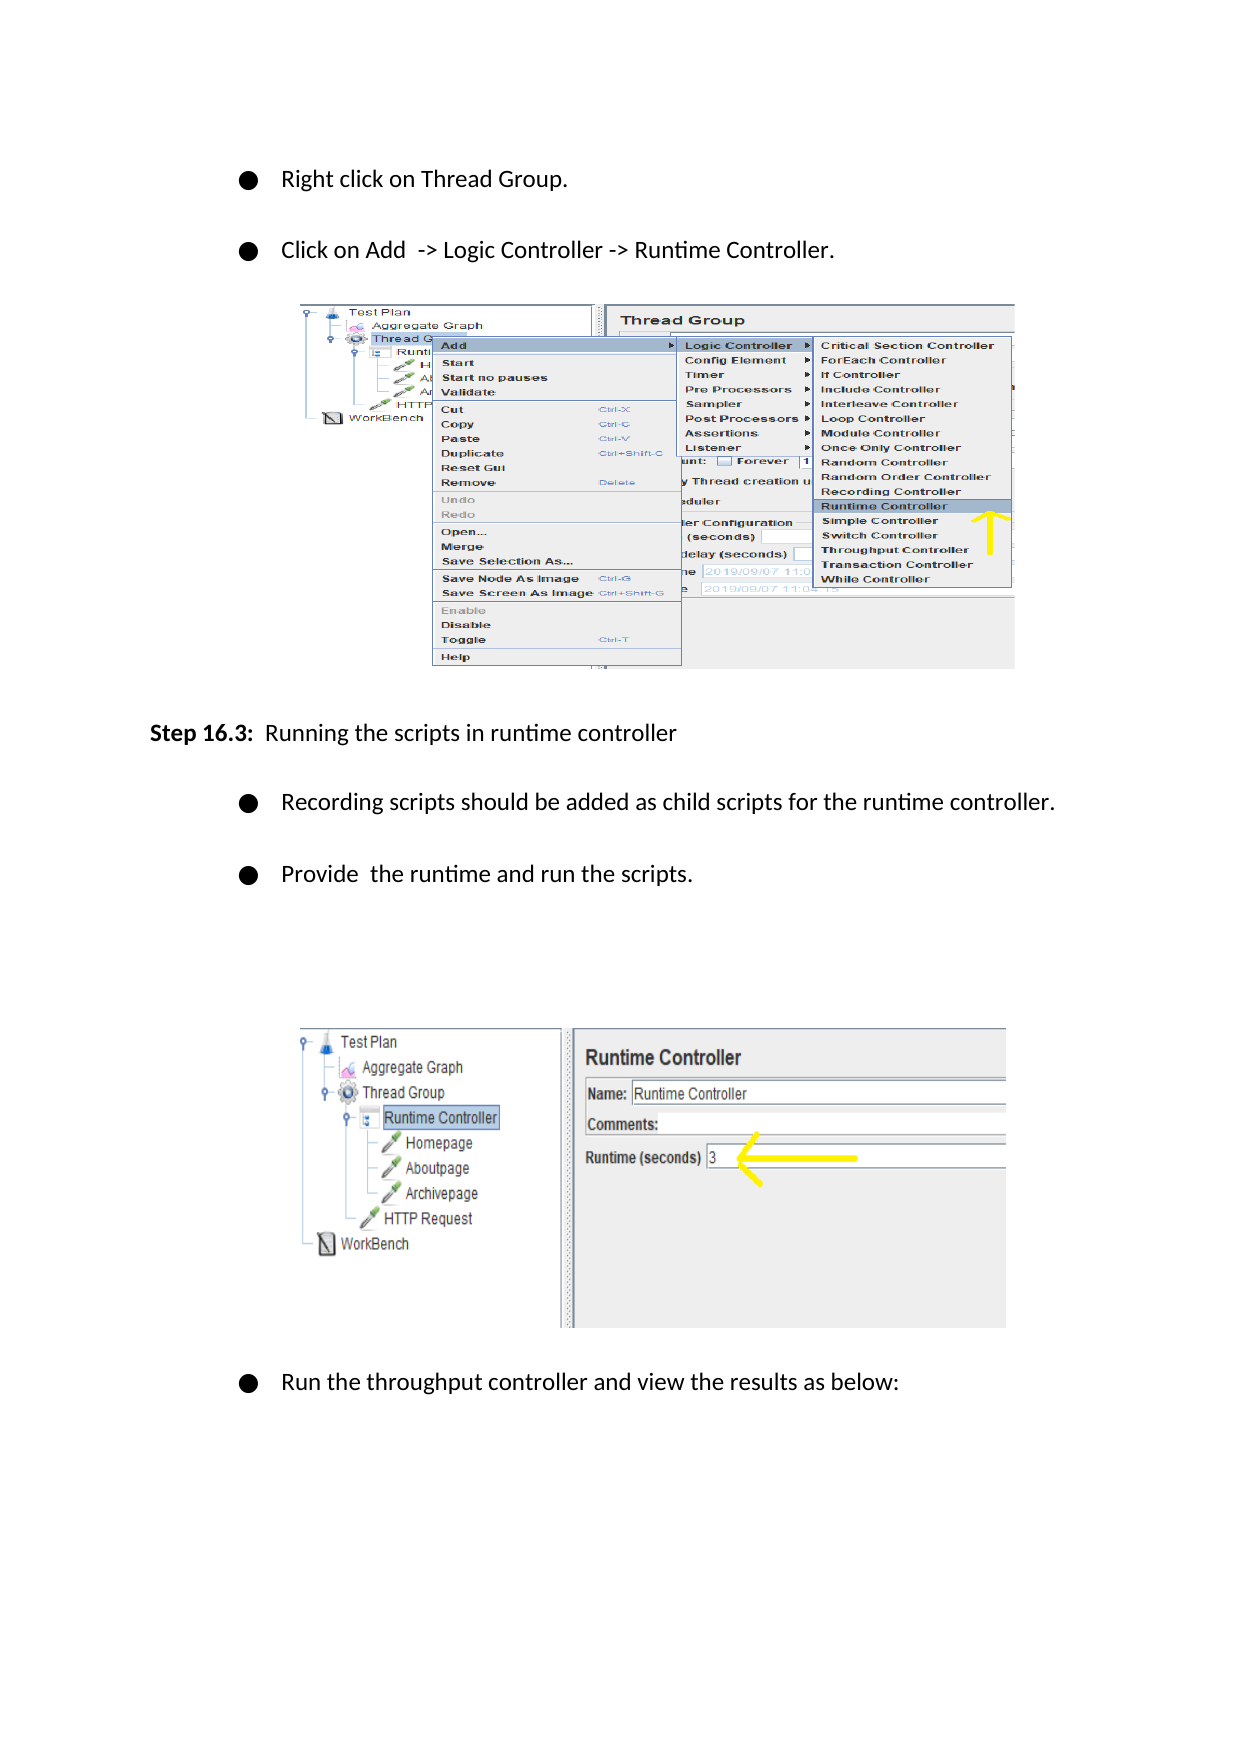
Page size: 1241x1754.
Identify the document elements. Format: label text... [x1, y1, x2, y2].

picture [300, 304, 1015, 669]
list Click on Add -> Logic Controller -> Runtime Controller. [237, 222, 1090, 273]
picture [300, 1028, 1006, 1328]
list Recording scripts should be added as child scripts for the runtime controller. [237, 773, 1090, 824]
list Provide the runtime and run the scripts. [237, 845, 1090, 897]
list Run the throughput controller and view the results as below: [237, 1353, 1090, 1404]
text Step 16.3: Running the scripts in runtime controller [150, 717, 1090, 748]
list Right click on Thread Group. [237, 150, 1090, 201]
